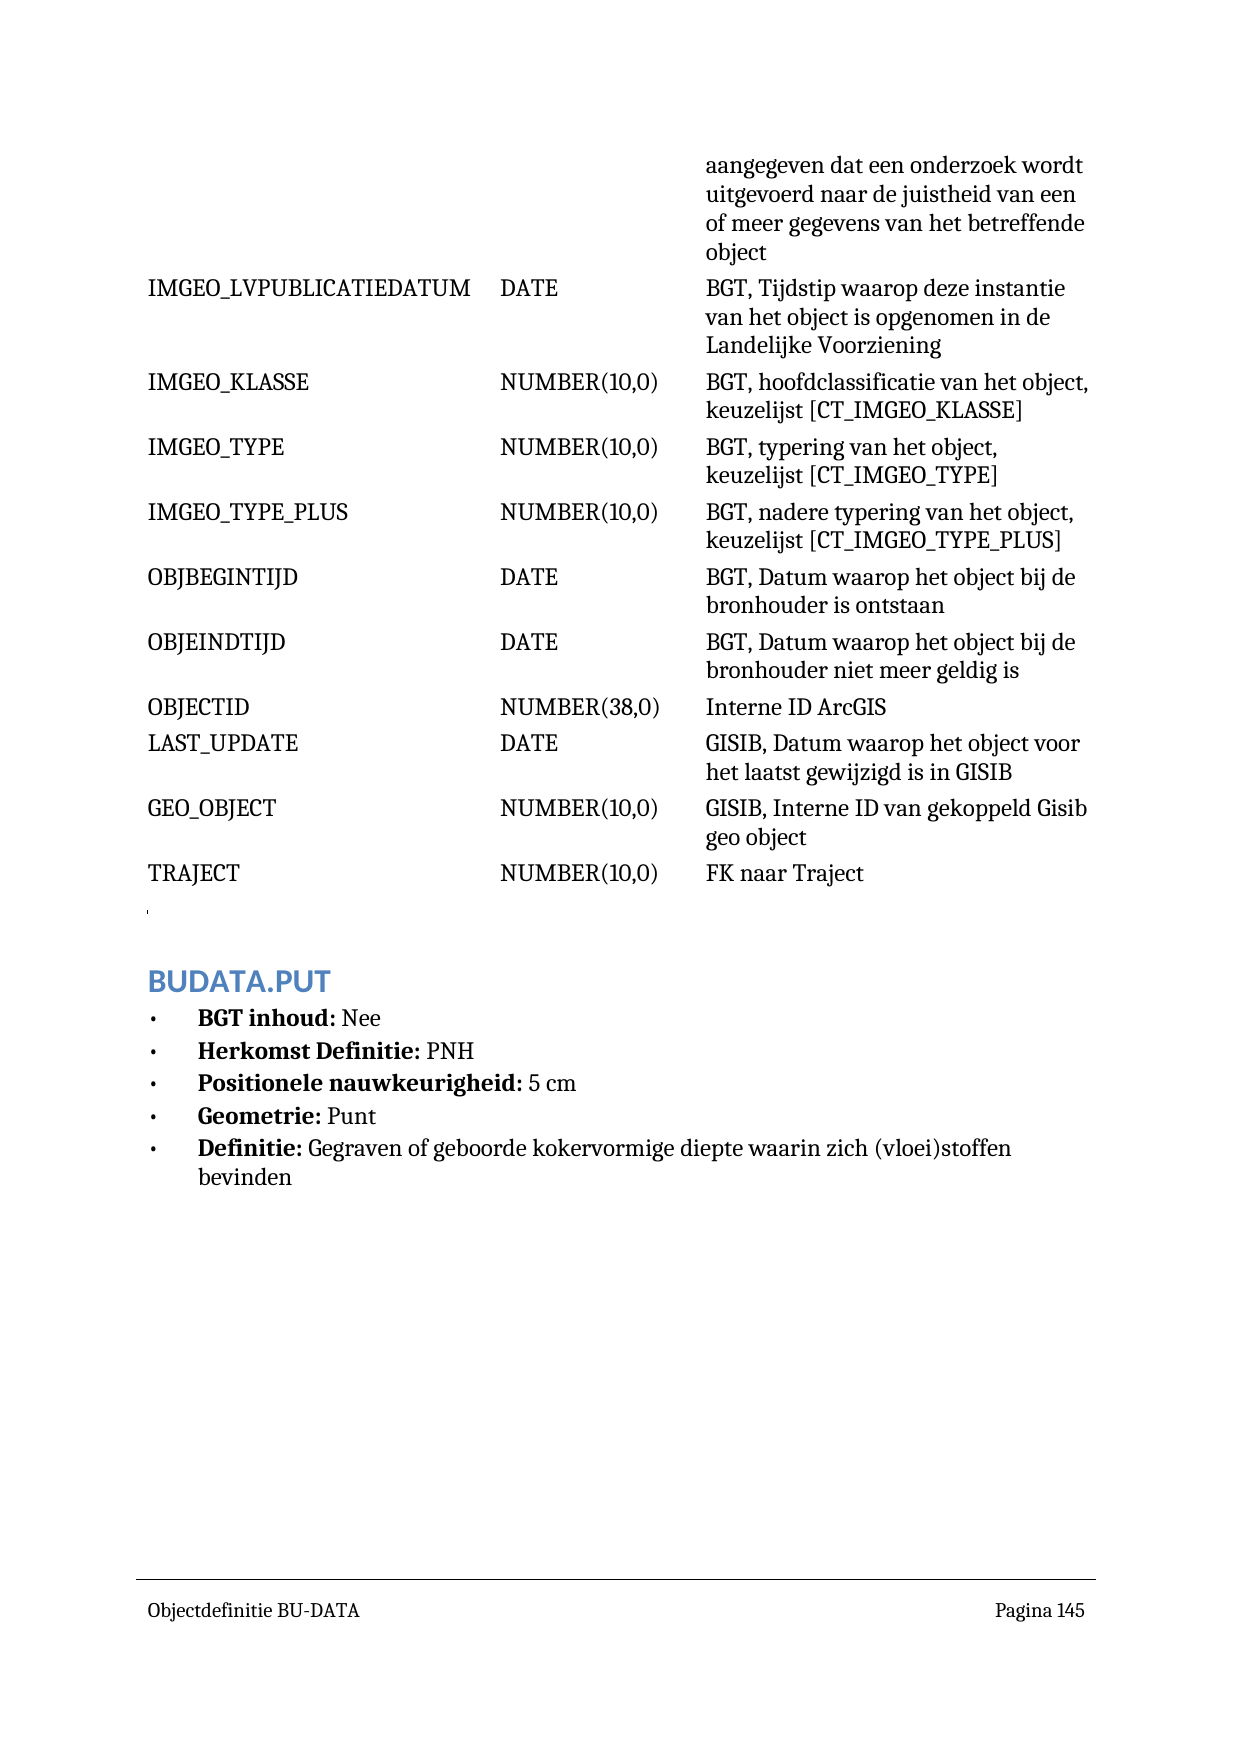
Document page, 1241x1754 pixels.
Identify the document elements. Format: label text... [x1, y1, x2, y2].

list Geometrie: Punt [148, 1102, 1093, 1130]
subtitle BUDATA.PUT [148, 960, 1093, 1000]
list Herkomst Definitie: PNH [148, 1037, 1093, 1065]
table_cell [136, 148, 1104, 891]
list BGT inhoud: Nee [148, 1004, 1093, 1033]
list Positionele nauwkeurigheid: 5 cm [148, 1069, 1093, 1098]
list Definitie: Gegraven of geboorde kokervormige diepte waarin zich (vloei)stoffen bevinden [148, 1134, 1093, 1192]
